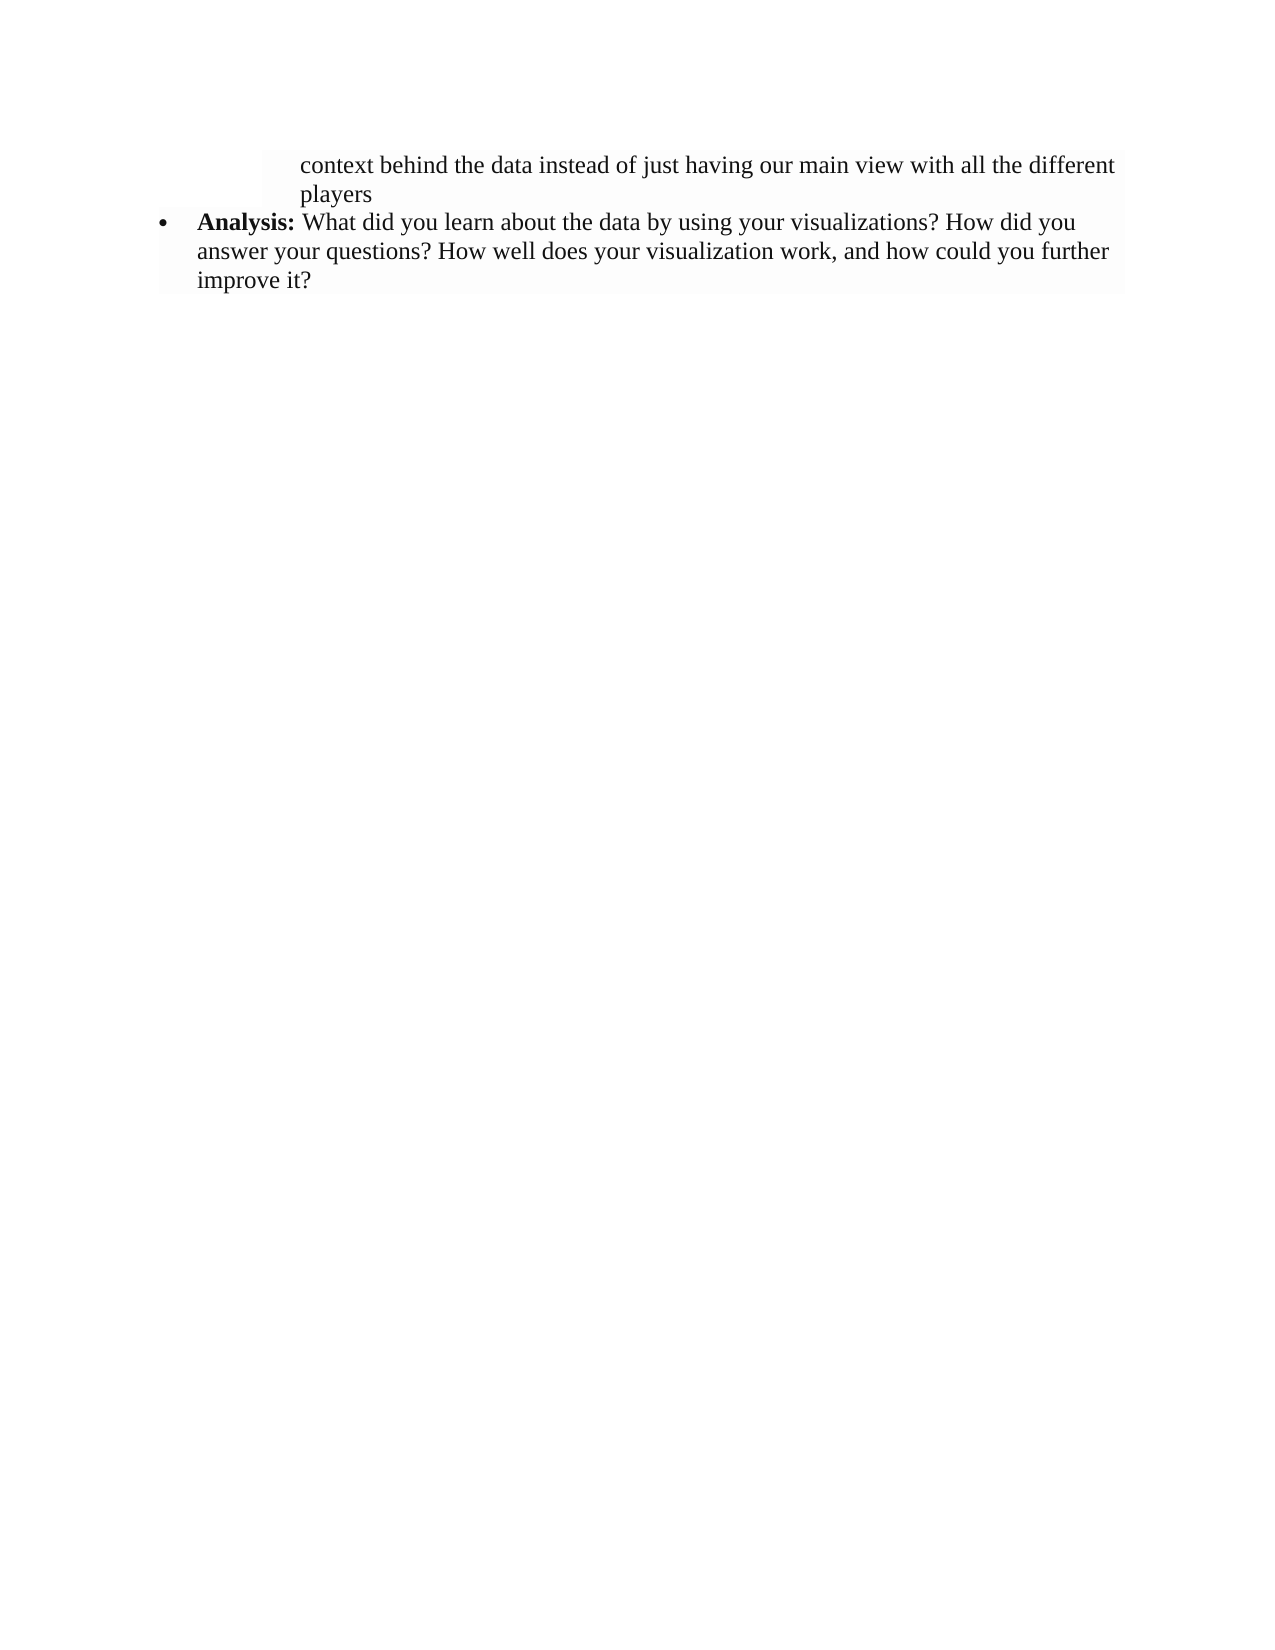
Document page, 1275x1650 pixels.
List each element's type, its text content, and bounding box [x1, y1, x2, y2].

list Analysis: What did you learn about the data by using your visualizations? How did you answer your questions? How well does your visualization work, and how could you further improve it? [159, 207, 1125, 294]
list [262, 150, 1125, 207]
